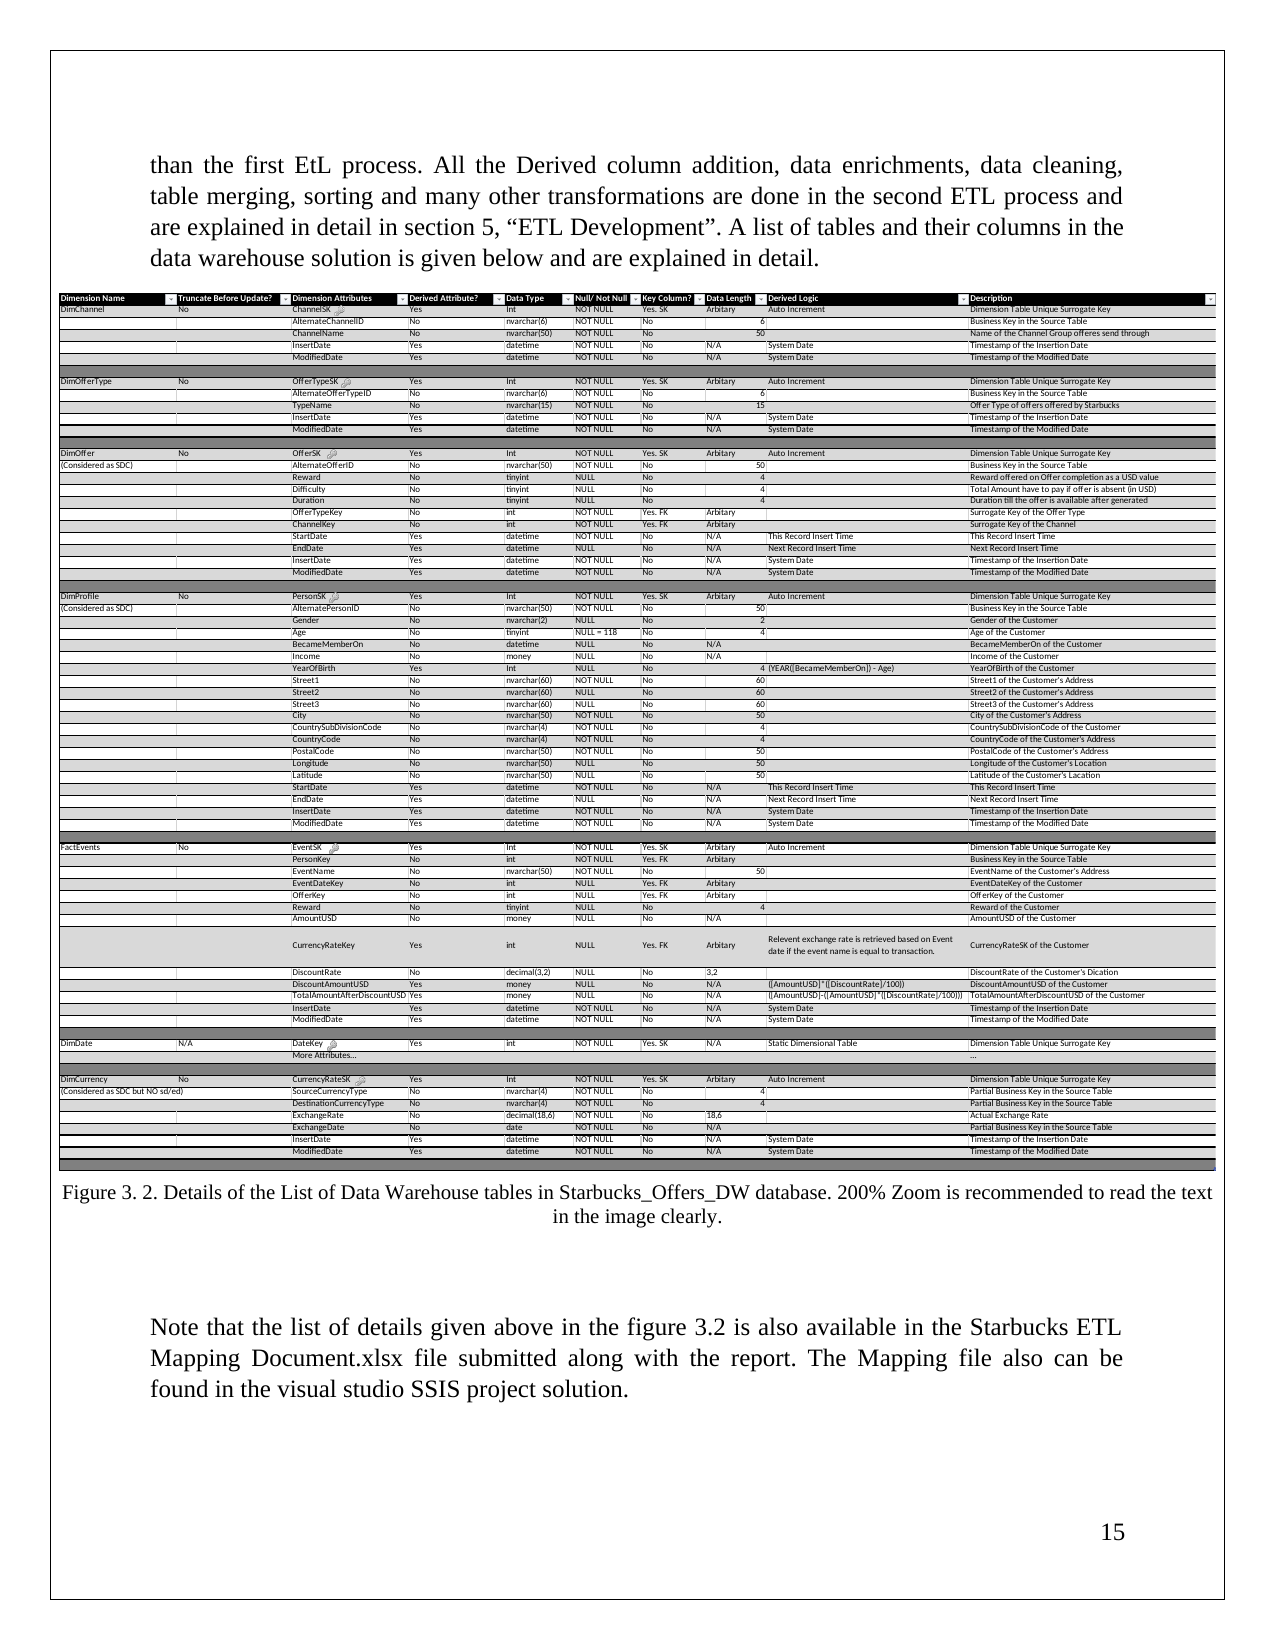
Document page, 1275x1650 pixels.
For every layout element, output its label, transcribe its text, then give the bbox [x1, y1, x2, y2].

text Note that the list of details given above in the figure 3.2 is also available in the Starbucks ETL Mapping Document.xlsx file submitted along with the report. The Mapping file also can be found in the visual studio SSIS project solution. [150, 1312, 1125, 1403]
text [150, 150, 1125, 272]
